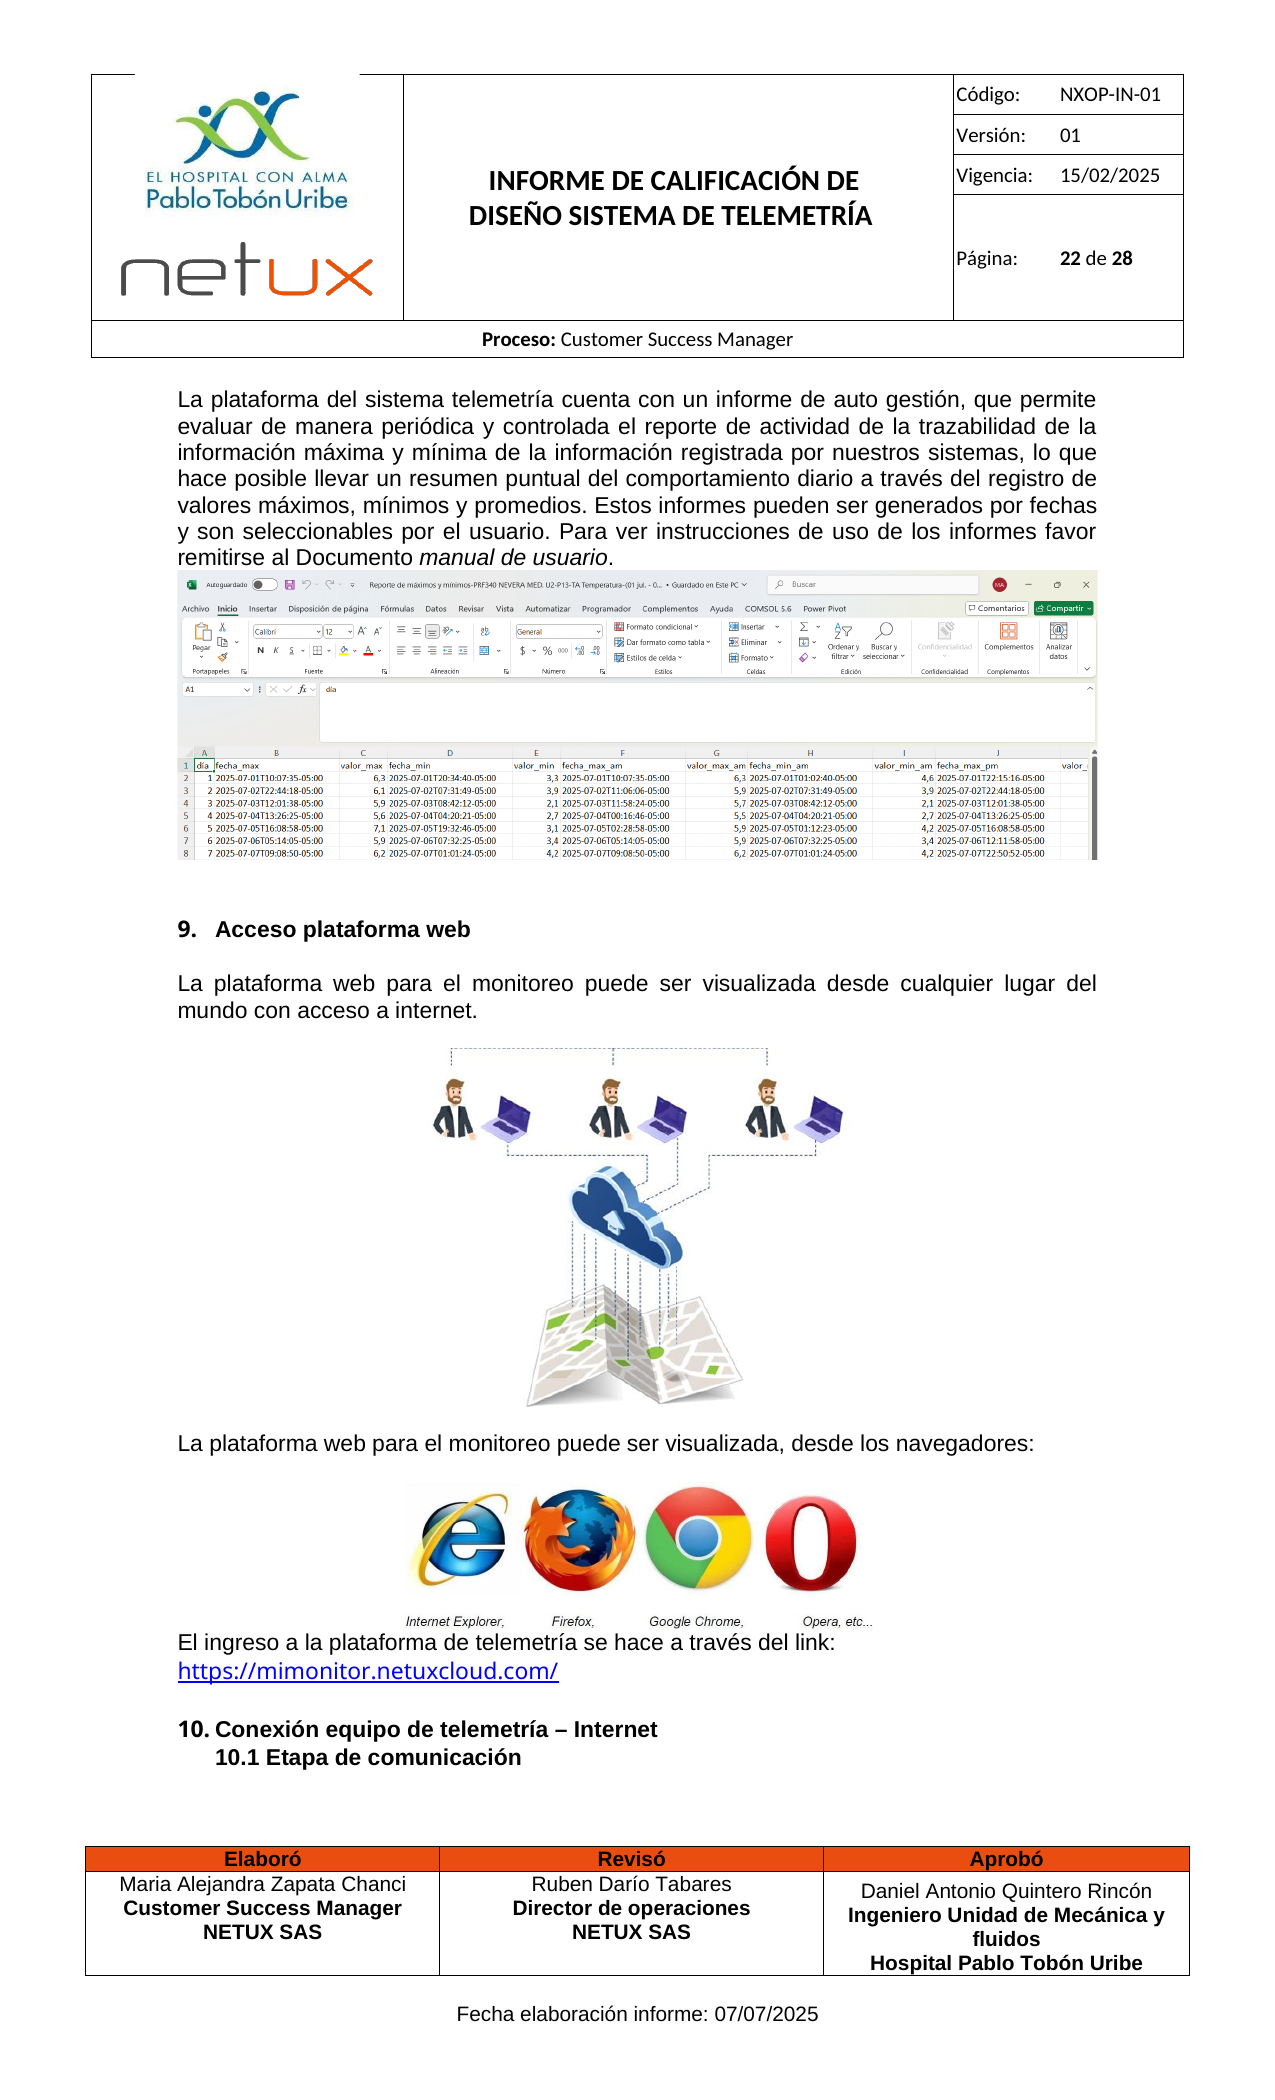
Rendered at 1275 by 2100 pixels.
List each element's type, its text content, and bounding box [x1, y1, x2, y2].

picture [395, 1023, 880, 1430]
list Conexión equipo de telemetría – Internet [177, 1713, 1098, 1744]
text La plataforma web para el monitoreo puede ser visualizada, desde los navegadores: [177, 1430, 1098, 1456]
picture [177, 570, 1098, 860]
text 10.1 Etapa de comunicación [177, 1744, 1098, 1770]
text La plataforma del sistema telemetría cuenta con un informe de auto gestión, que permite evaluar de manera periódica y controlada el reporte de actividad de la trazabilidad de la información máxima y mínima de la información registrada por nuestros sistemas, lo que hace posible llevar un resumen puntual del comportamiento diario a través del registro de valores máximos, mínimos y promedios. Estos informes pueden ser generados por fechas y son seleccionables por el usuario. Para ver instrucciones de uso de los informes favor remitirse al Documento manual de usuario. [177, 386, 1098, 570]
text https://mimonitor.netuxcloud.com/ [177, 1655, 1098, 1686]
text La plataforma web para el monitoreo puede ser visualizada desde cualquier lugar del mundo con acceso a internet. [177, 970, 1098, 1023]
picture [401, 1482, 874, 1629]
picture [94, 74, 401, 320]
text El ingreso a la plataforma de telemetría se hace a través del link: [177, 1629, 1098, 1655]
list Acceso plataforma web [177, 913, 1098, 944]
